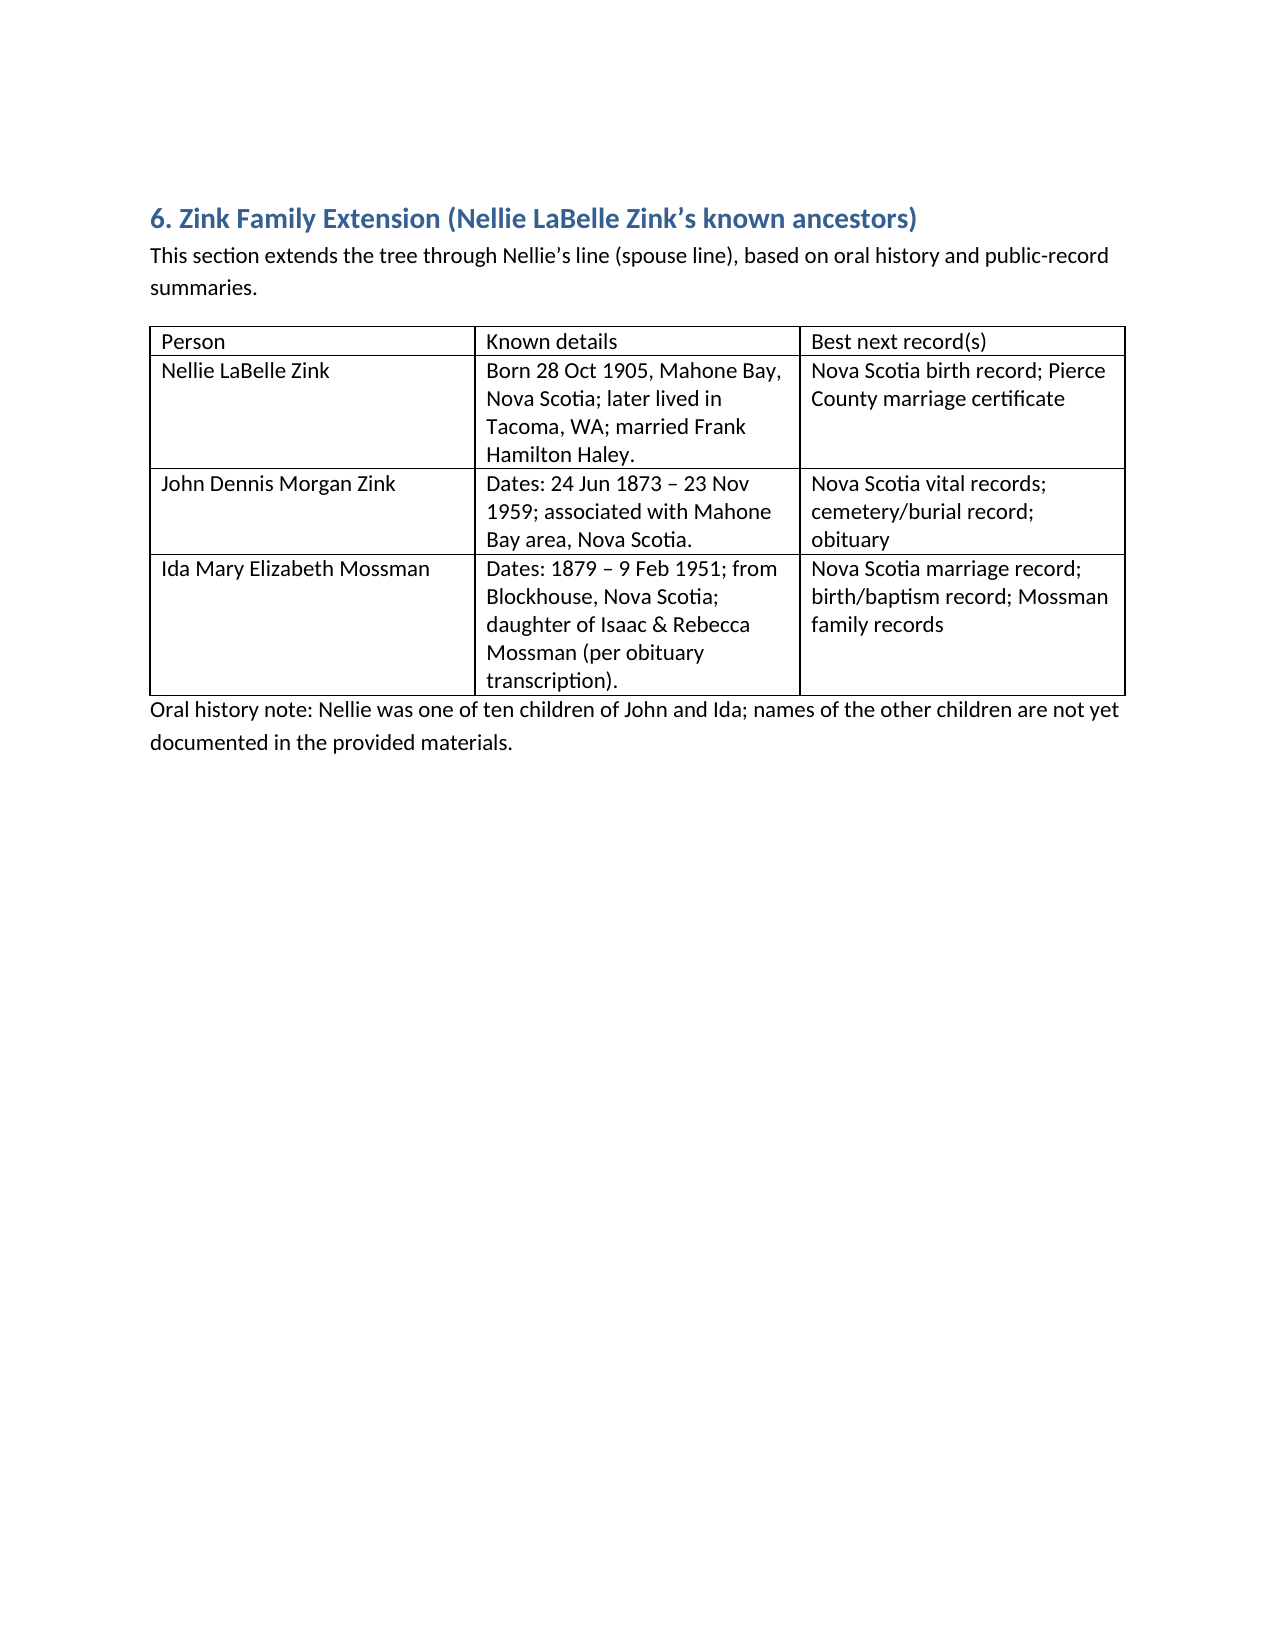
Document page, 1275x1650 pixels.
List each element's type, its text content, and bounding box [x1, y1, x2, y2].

table_header Person [151, 327, 474, 355]
table_cell Ida Mary Elizabeth Mossman [151, 555, 474, 694]
text This section extends the tree through Nellie’s line (spouse line), based on oral history and public-record summaries. [150, 241, 1125, 301]
table_cell Nellie LaBelle Zink [151, 356, 474, 468]
subtitle 6. Zink Family Extension (Nellie LaBelle Zink’s known ancestors) [150, 200, 1125, 236]
table_cell Nova Scotia marriage record; birth/baptism record; Mossman family records [801, 555, 1124, 694]
table_header Known details [476, 327, 799, 355]
table_cell Born 28 Oct 1905, Mahone Bay, Nova Scotia; later lived in Tacoma, WA; married Frank Hamilton Haley. [476, 356, 799, 468]
table_cell Dates: 1879 – 9 Feb 1951; from Blockhouse, Nova Scotia; daughter of Isaac & Rebecca Mossman (per obituary transcription). [476, 555, 799, 694]
table_cell John Dennis Morgan Zink [151, 469, 474, 553]
table_cell Nova Scotia vital records; cemetery/burial record; obituary [801, 469, 1124, 553]
table_header Best next record(s) [801, 327, 1124, 355]
table_cell Nova Scotia birth record; Pierce County marriage certificate [801, 356, 1124, 468]
table_cell Dates: 24 Jun 1873 – 23 Nov 1959; associated with Mahone Bay area, Nova Scotia. [476, 469, 799, 553]
text Oral history note: Nellie was one of ten children of John and Ida; names of the other children are not yet documented in the provided materials. [150, 696, 1125, 756]
